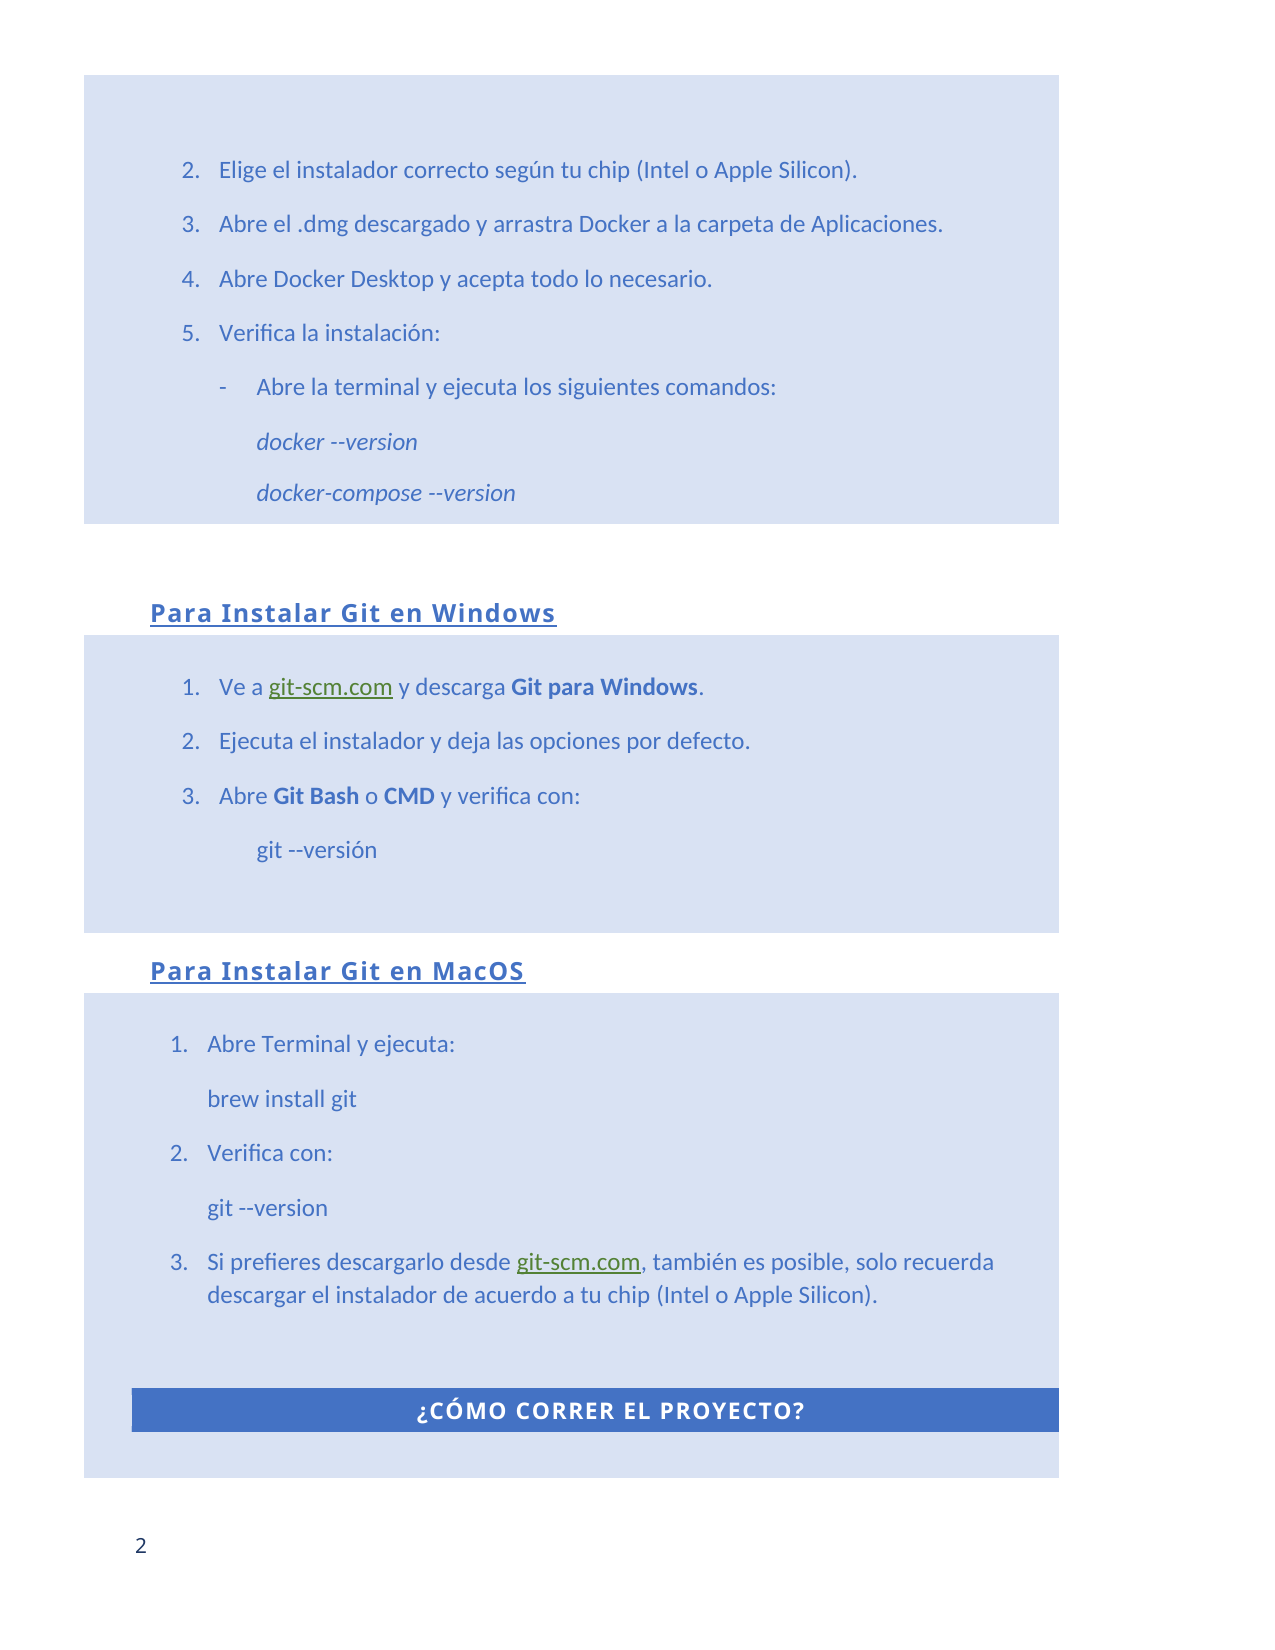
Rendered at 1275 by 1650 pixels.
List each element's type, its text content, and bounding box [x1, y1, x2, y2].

table_header [84, 75, 144, 524]
subtitle Para Instalar Git en Windows [150, 596, 1125, 630]
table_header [132, 1432, 1059, 1478]
table_header Ve a git-scm.com y descarga Git para Windows. Ejecuta el instalador y deja las opciones por defecto. Abre Git Bash o CMD y verifica con: git --versión [144, 635, 1059, 933]
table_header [144, 75, 1059, 524]
table_header [84, 635, 144, 933]
table_header [84, 993, 132, 1478]
subtitle Para Instalar Git en MacOS [150, 953, 1125, 988]
